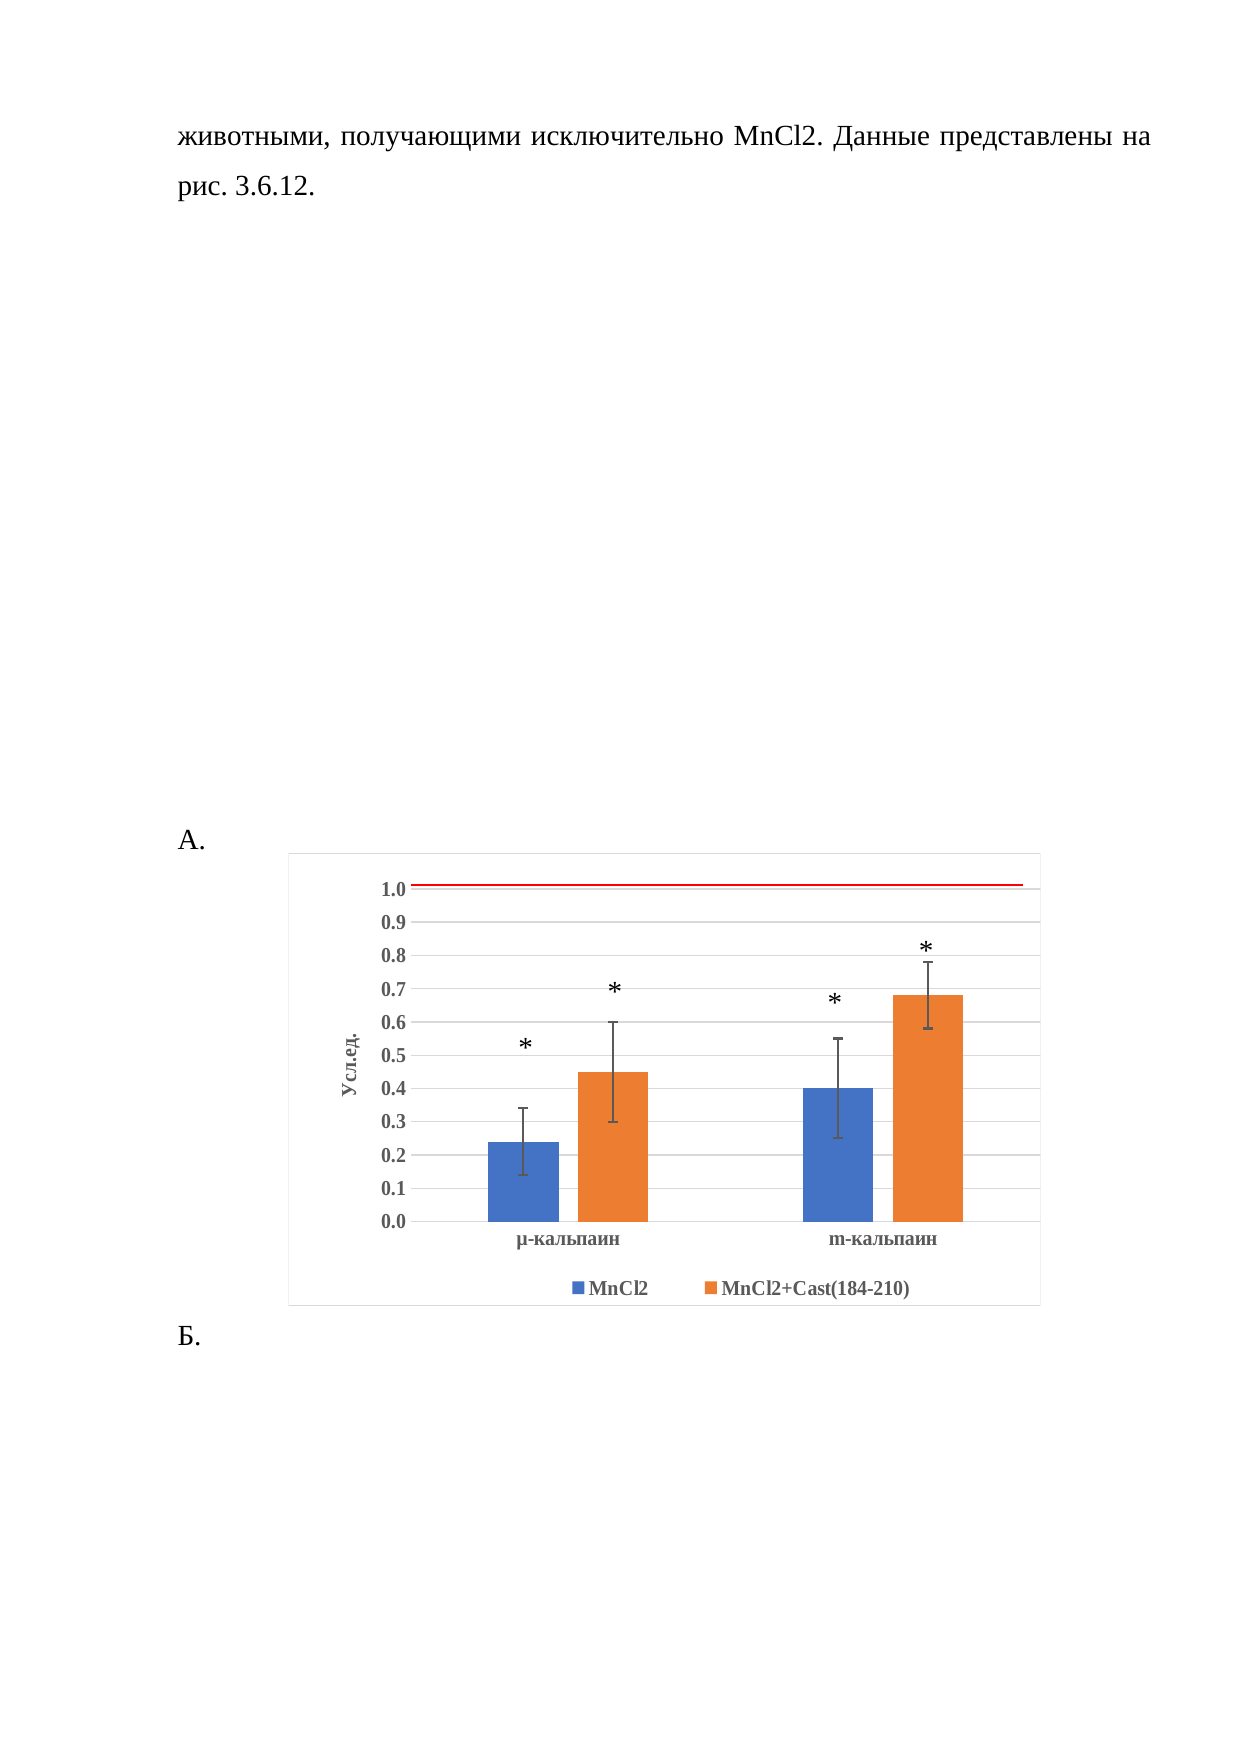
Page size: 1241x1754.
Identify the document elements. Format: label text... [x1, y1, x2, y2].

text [177, 152, 1152, 202]
text Б. [177, 1318, 1152, 1352]
text А. [177, 822, 1152, 856]
